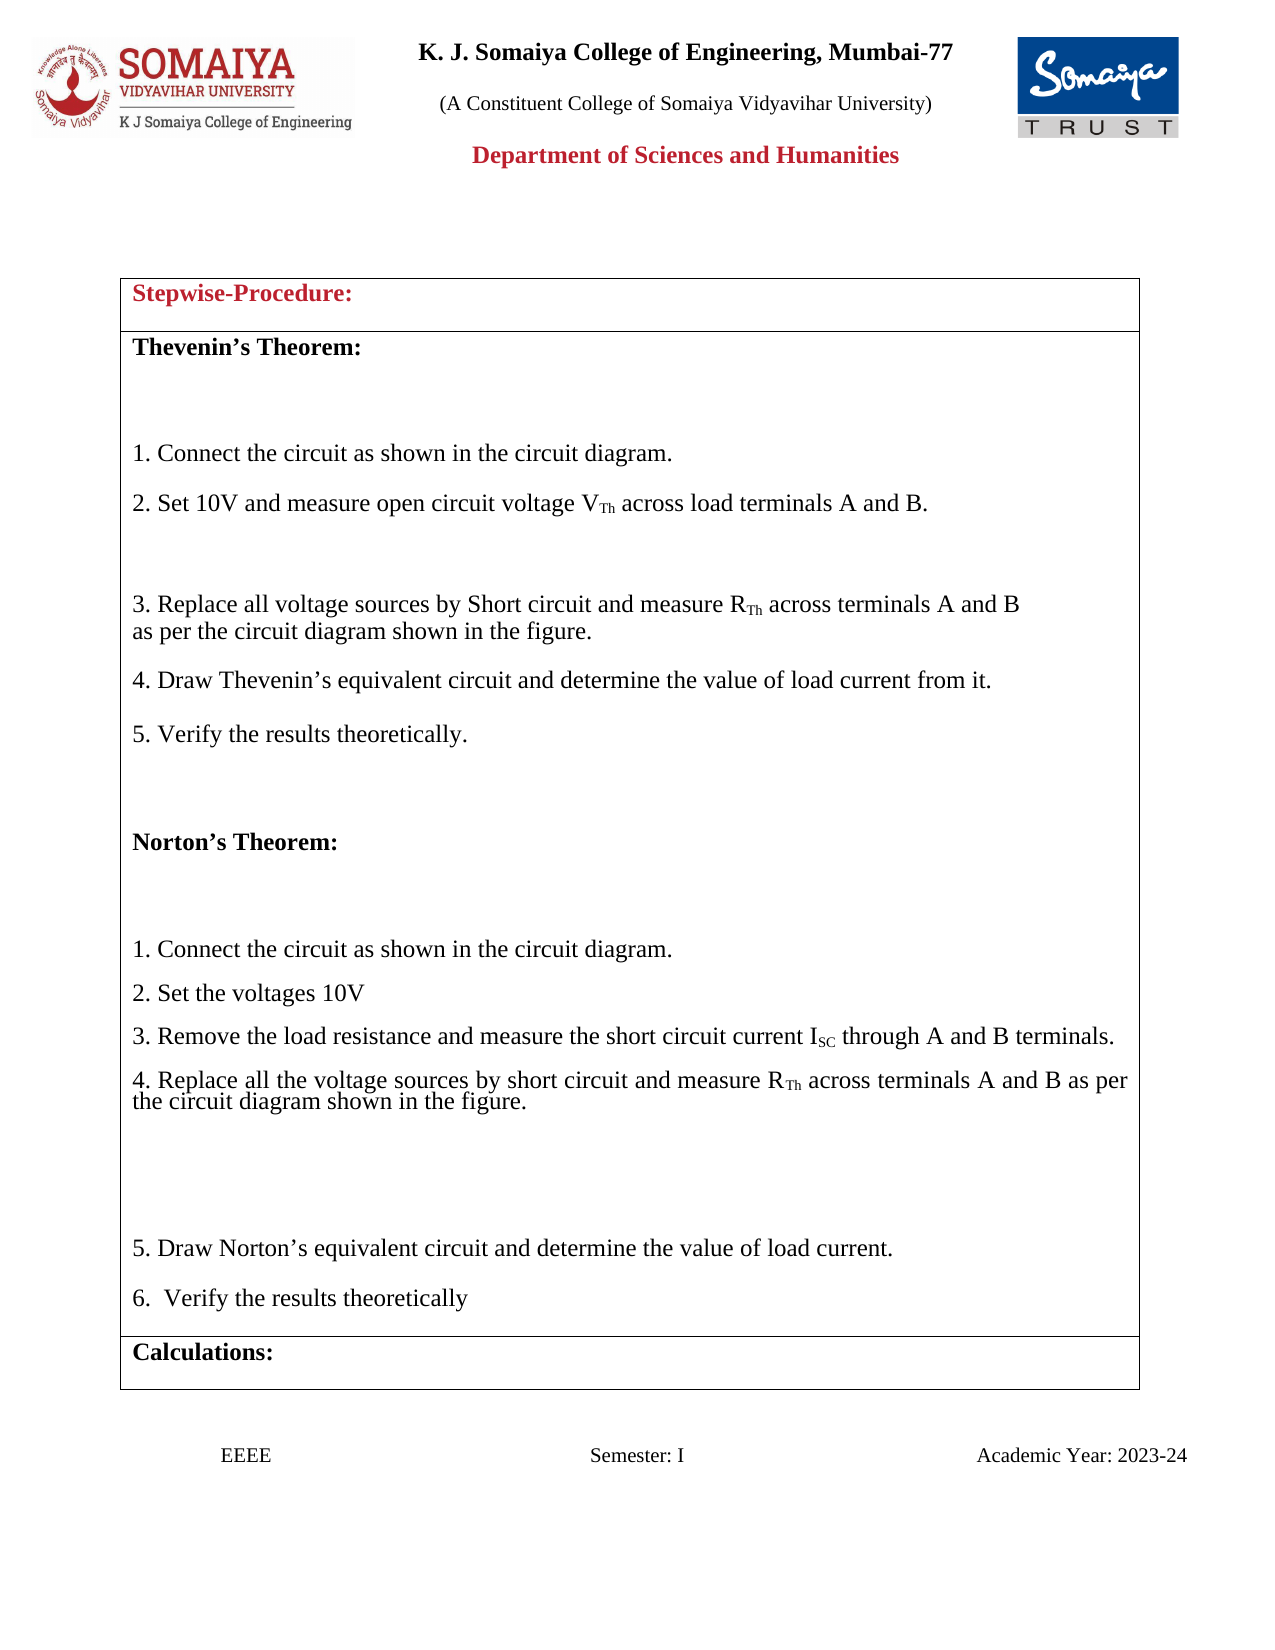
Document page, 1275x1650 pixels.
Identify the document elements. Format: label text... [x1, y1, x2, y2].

table_cell Calculations: Verified Thevenin’s Theorem & Norton’s Theorem [121, 1337, 1139, 1389]
picture [1017, 37, 1179, 138]
picture [31, 37, 355, 138]
table_cell Thevenin’s Theorem: 1. Connect the circuit as shown in the circuit diagram. 2. Set 10V and measure open circuit voltage VTh across load terminals A and B. 3. Replace all voltage sources by Short circuit and measure RTh across terminals A and B as per the circuit diagram shown in the figure. 4. Draw Thevenin’s equivalent circuit and determine the value of load current from it. 5. Verify the results theoretically. Norton’s Theorem: 1. Connect the circuit as shown in the circuit diagram. 2. Set the voltages 10V 3. Remove the load resistance and measure the short circuit current ISC through A and B terminals. 4. Replace all the voltage sources by short circuit and measure RTh across terminals A and B as per the circuit diagram shown in the figure. 5. Draw Norton’s equivalent circuit and determine the value of load current. 6. Verify the results theoretically [121, 332, 1139, 1336]
table_header Stepwise-Procedure: [121, 279, 1139, 331]
